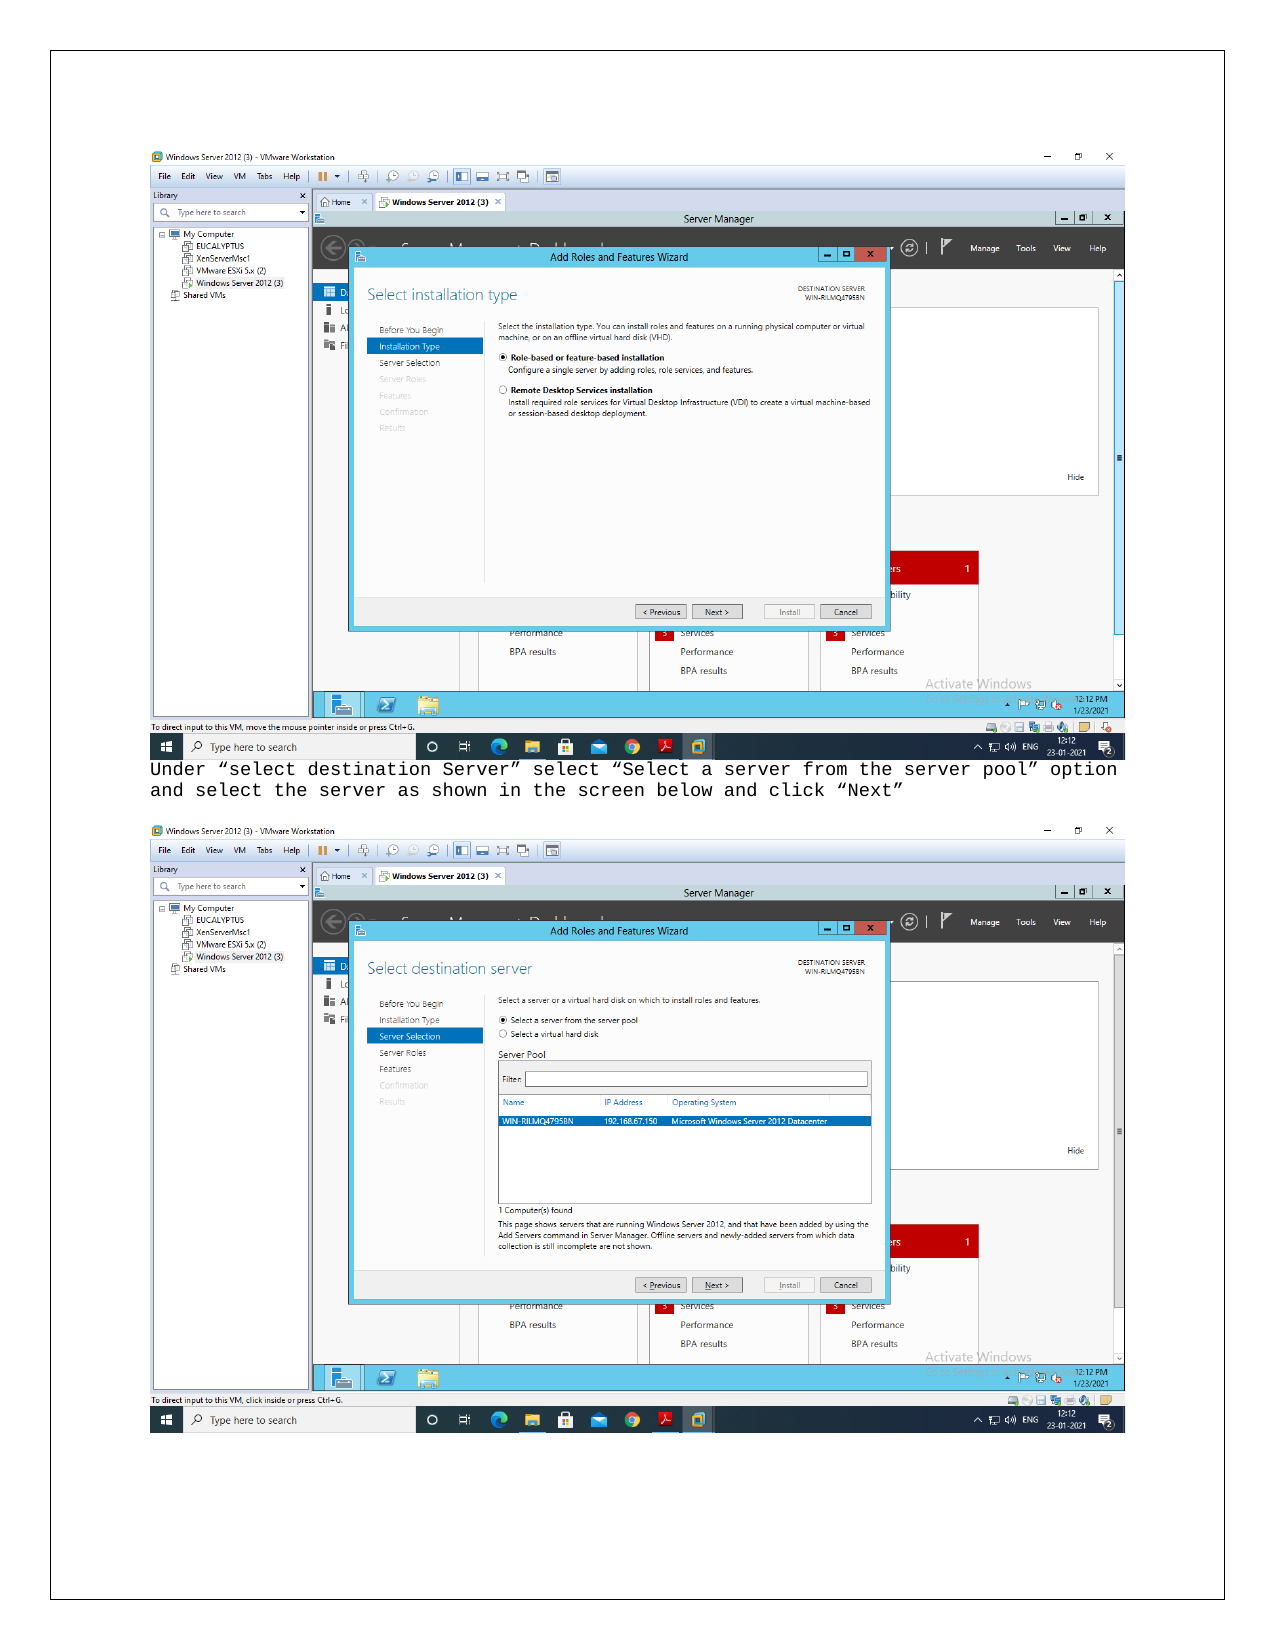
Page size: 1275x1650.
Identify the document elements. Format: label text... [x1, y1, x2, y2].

picture [150, 823, 1125, 1433]
text Under “select destination Server” select “Select a server from the server pool” option and select the server as shown in the screen below and click “Next” [150, 760, 1125, 802]
picture [150, 150, 1125, 760]
